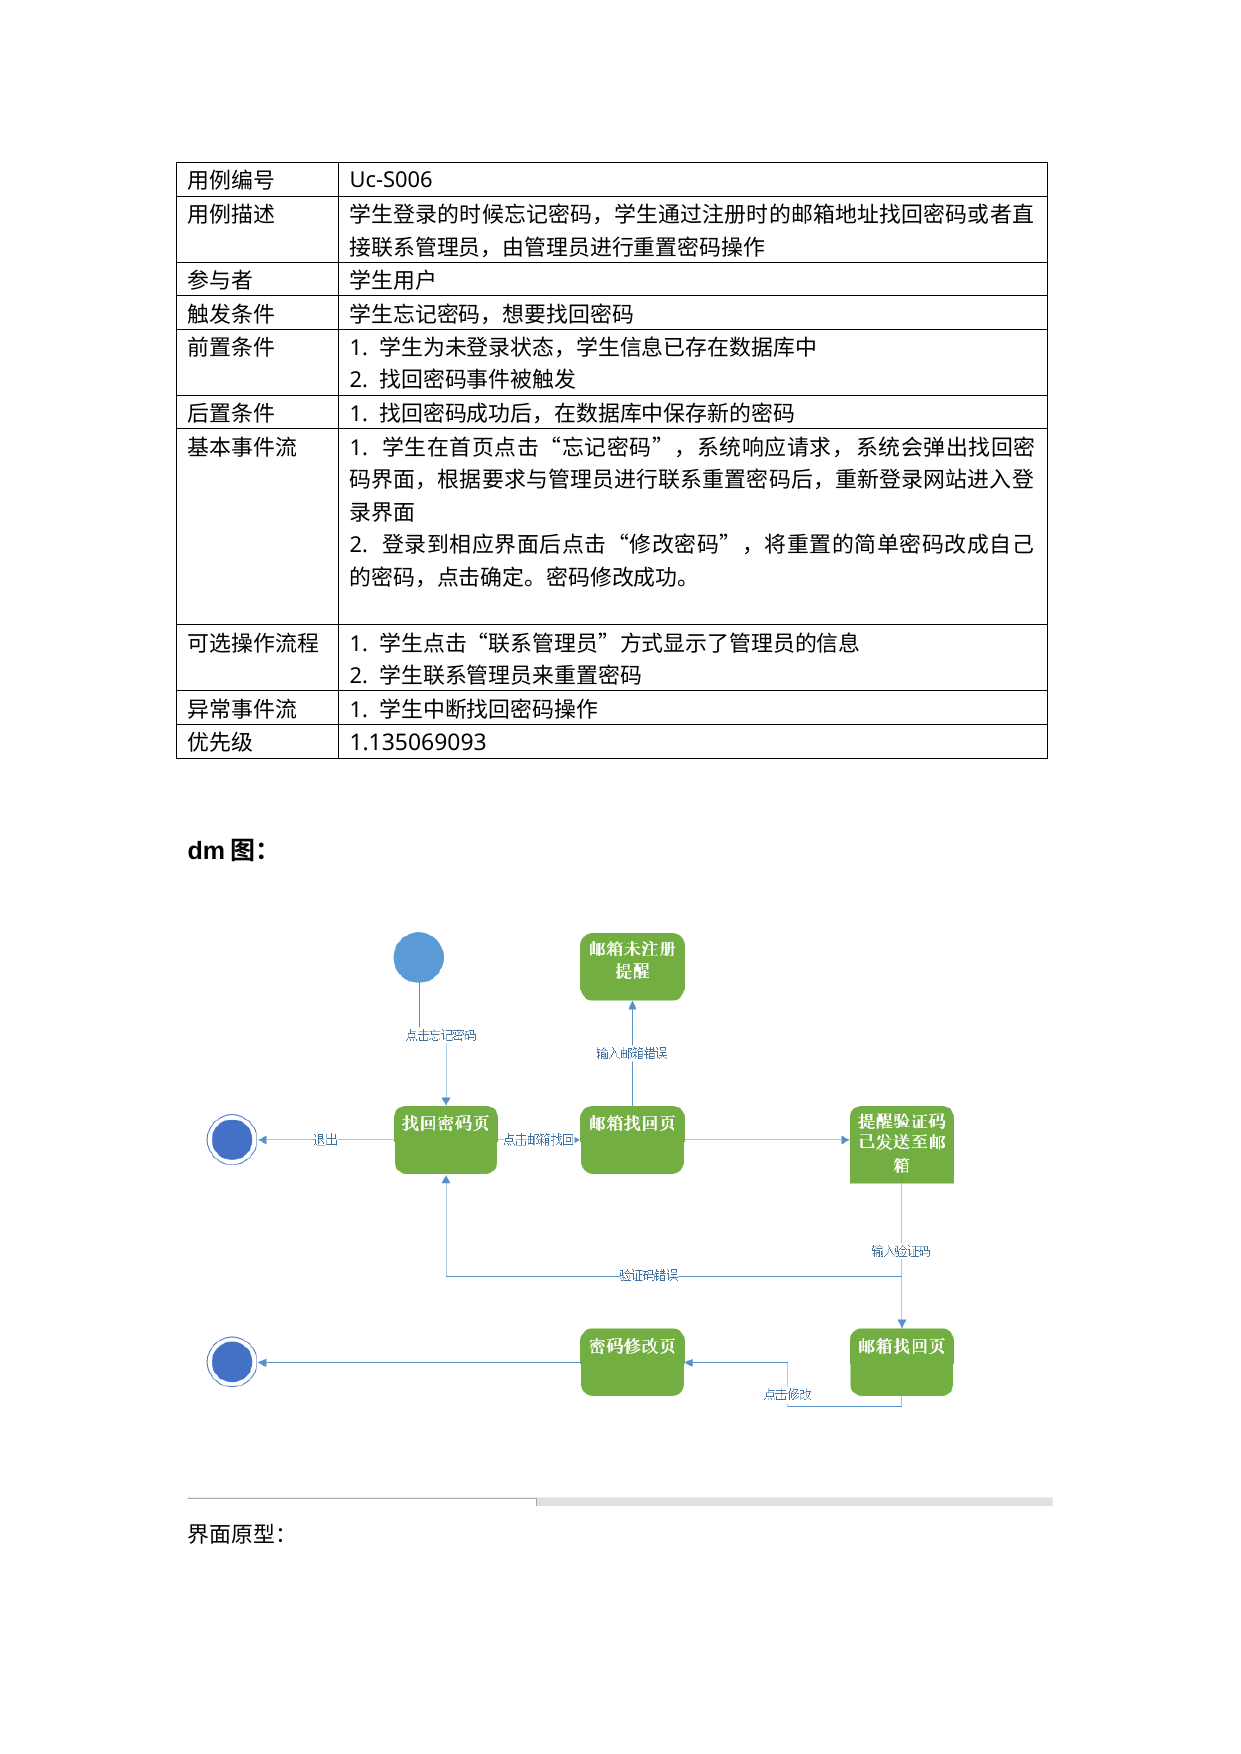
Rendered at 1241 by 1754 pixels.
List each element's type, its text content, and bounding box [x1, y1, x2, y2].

table_cell 学生忘记密码，想要找回密码 [339, 296, 1047, 329]
table_cell Uc-S006 [339, 163, 1047, 196]
table_cell 用例描述 [177, 197, 338, 262]
table_cell 学生登录的时候忘记密码，学生通过注册时的邮箱地址找回密码或者直接联系管理员，由管理员进行重置密码操作 [339, 197, 1047, 262]
table_cell 用例编号 [177, 163, 338, 196]
table_cell 优先级 [177, 725, 338, 757]
table_cell 异常事件流 [177, 691, 338, 724]
table_cell 基本事件流 [177, 429, 338, 624]
table_cell 后置条件 [177, 396, 338, 428]
subtitle dm图： [187, 816, 1053, 881]
table_cell 参与者 [177, 263, 338, 295]
text 界面原型： [187, 1517, 1053, 1549]
table_cell 找回密码成功后，在数据库中保存新的密码 [339, 396, 1047, 428]
table_cell 学生中断找回密码操作 [339, 691, 1047, 724]
table_cell 学生在首页点击“忘记密码”，系统响应请求，系统会弹出找回密码界面，根据要求与管理员进行联系重置密码后，重新登录网站进入登录界面 登录到相应界面后点击“修改密码”，将重置的简单密码改成自己的密码，点击确定。密码修改成功。 [339, 429, 1047, 624]
table_cell 前置条件 [177, 330, 338, 395]
table_cell 可选操作流程 [177, 625, 338, 690]
picture [187, 899, 1053, 1506]
table_cell 学生为未登录状态，学生信息已存在数据库中 找回密码事件被触发 [339, 330, 1047, 395]
table_cell 学生点击“联系管理员”方式显示了管理员的信息 学生联系管理员来重置密码 [339, 625, 1047, 690]
table_cell 学生用户 [339, 263, 1047, 295]
table_cell 触发条件 [177, 296, 338, 329]
table_cell 1.135069093 [339, 725, 1047, 757]
